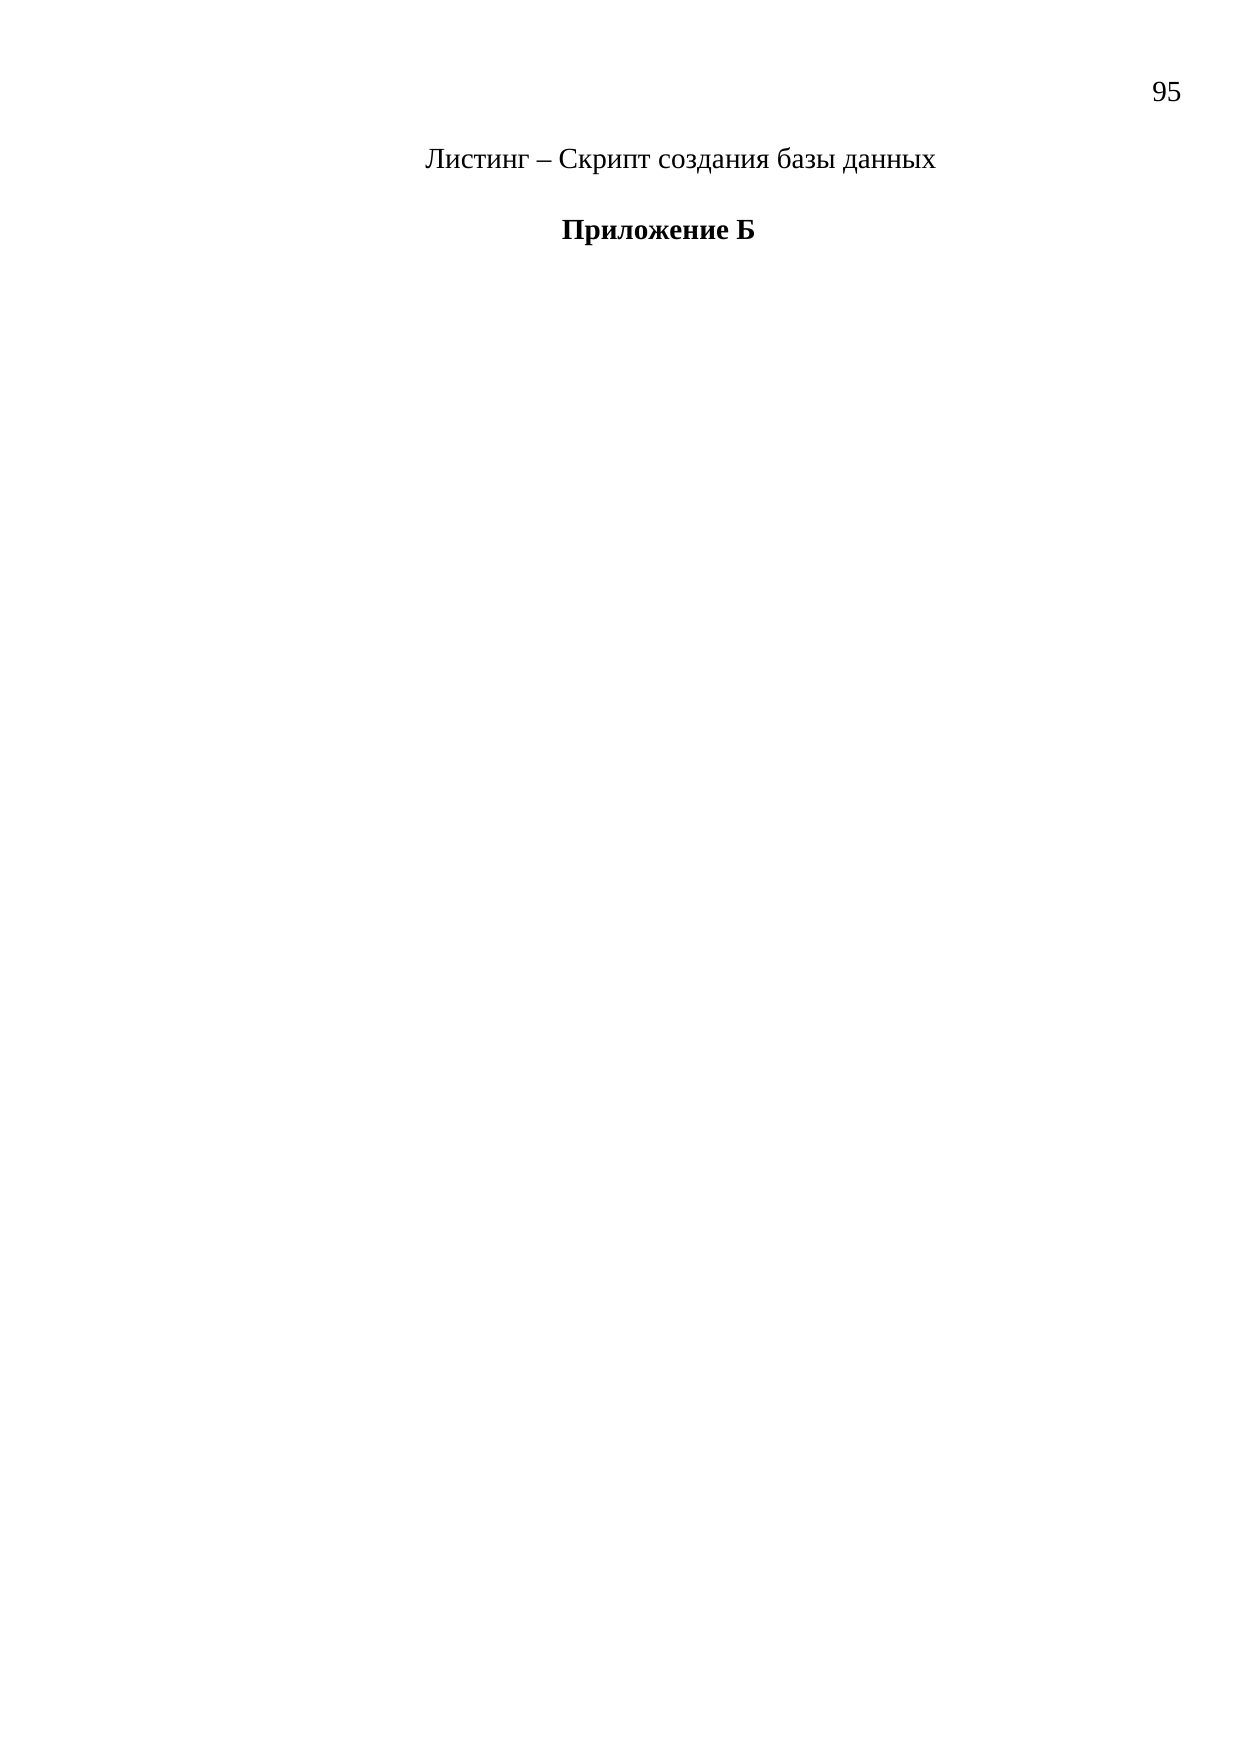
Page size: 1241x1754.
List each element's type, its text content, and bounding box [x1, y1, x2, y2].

text Листинг – Скрипт создания базы данных [136, 141, 1181, 174]
text Приложение Б [136, 212, 1181, 246]
